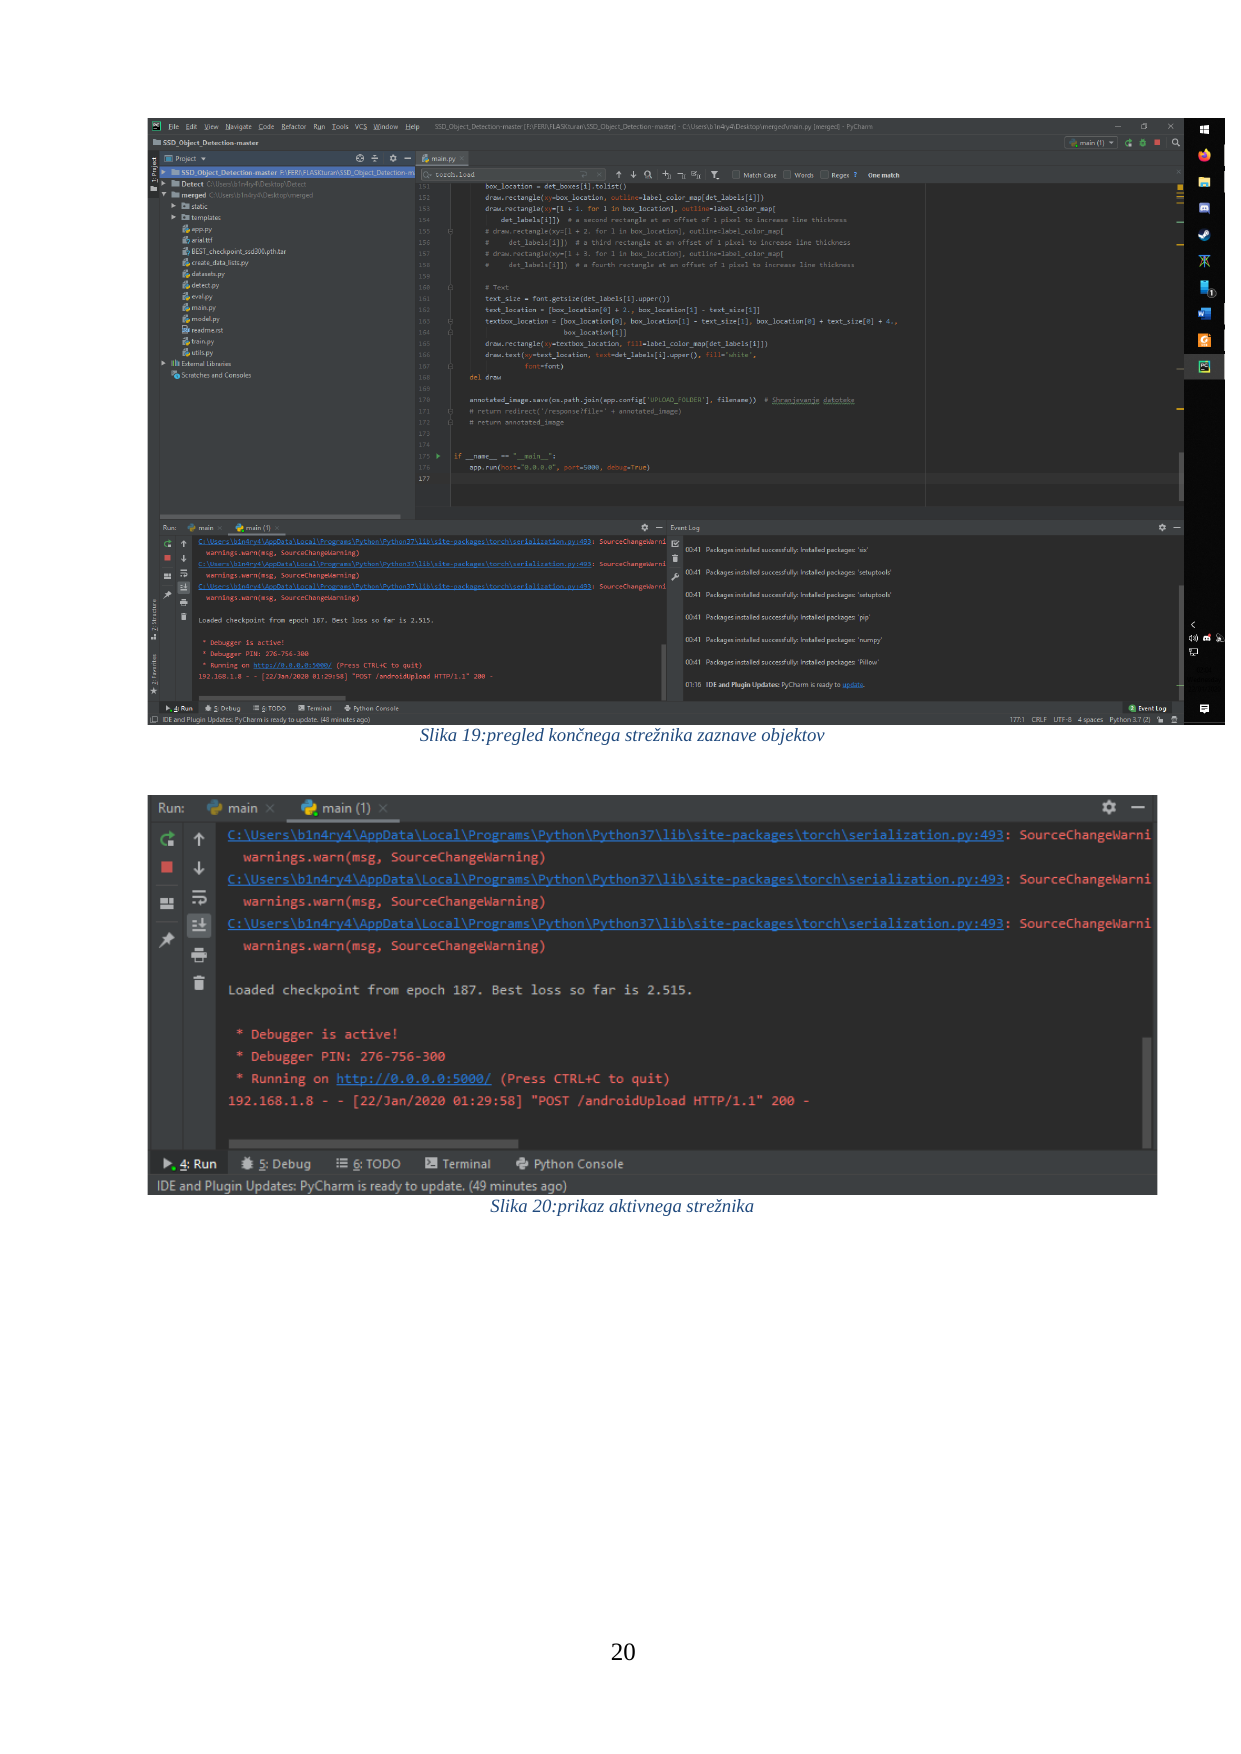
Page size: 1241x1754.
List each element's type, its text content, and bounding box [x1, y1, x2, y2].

text Slika 19:pregled končnega strežnika zaznave objektov [148, 725, 1098, 746]
picture [147, 118, 1225, 725]
picture [147, 795, 1158, 1195]
text Slika 20:prikaz aktivnega strežnika [148, 1195, 1098, 1217]
